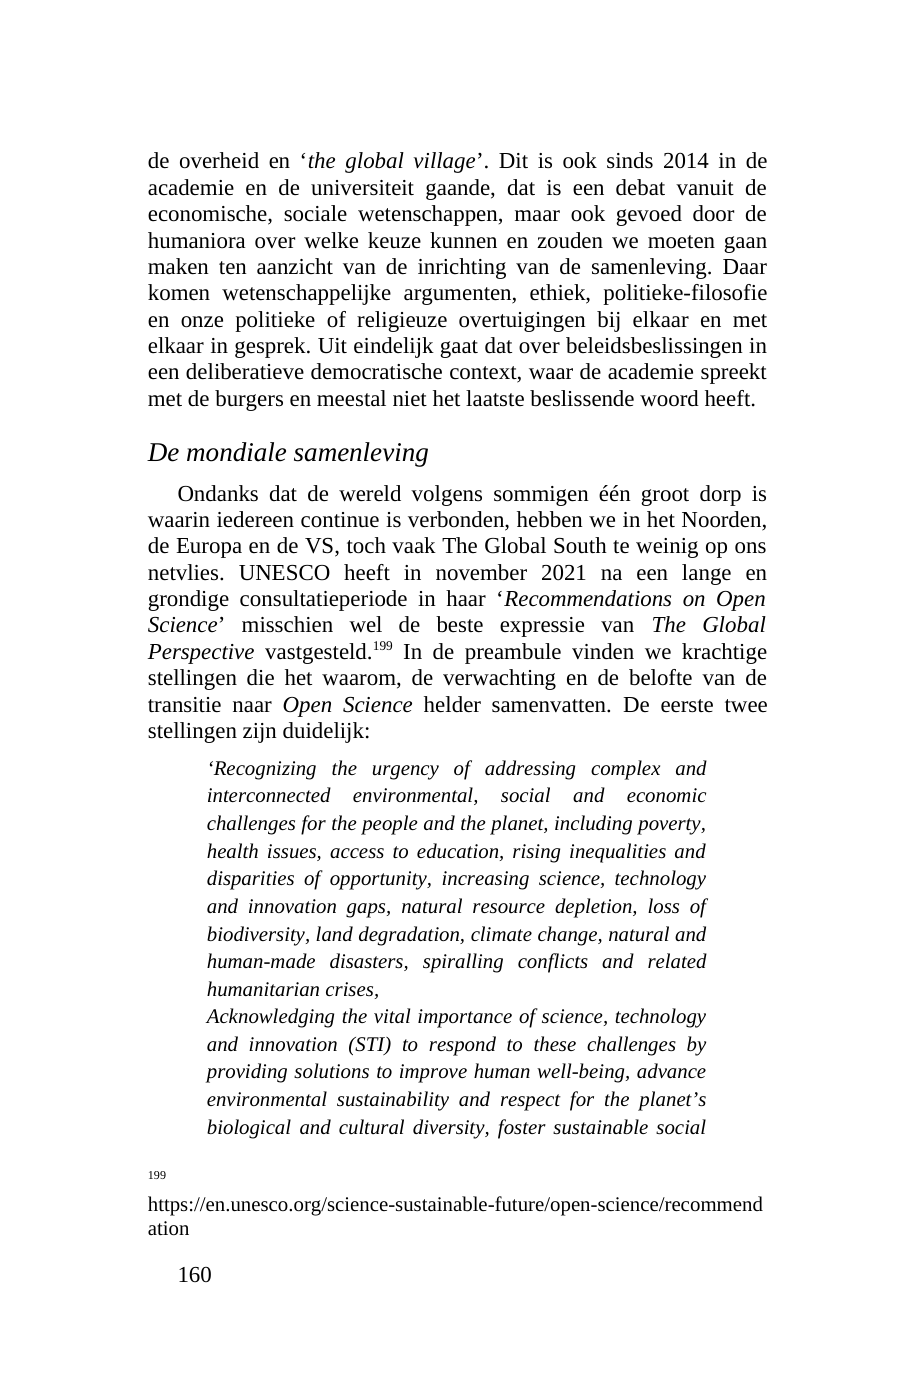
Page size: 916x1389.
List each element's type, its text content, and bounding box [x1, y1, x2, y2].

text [148, 148, 768, 411]
subtitle De mondiale samenleving [148, 436, 768, 467]
text Ondanks dat de wereld volgens sommigen één groot dorp is waarin iedereen continue is verbonden, hebben we in het Noorden, de Europa en de VS, toch vaak The Global South te weinig op ons netvlies. UNESCO heeft in november 2021 na een lange en grondige consultatieperiode in haar ‘Recommendations on Open Science’ misschien wel de beste expressie van The Global Perspective vastgesteld. In de preambule vinden we krachtige stellingen die het waarom, de verwachting en de belofte van de transitie naar Open Science helder samenvatten. De eerste twee stellingen zijn duidelijk: [148, 480, 768, 743]
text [207, 1004, 709, 1139]
text ‘Recognizing the urgency of addressing complex and interconnected environmental, social and economic challenges for the people and the planet, including poverty, health issues, access to education, rising inequalities and disparities of opportunity, increasing science, technology and innovation gaps, natural resource depletion, loss of biodiversity, land degradation, climate change, natural and human-made disasters, spiralling conflicts and related humanitarian crises, [207, 756, 709, 1001]
